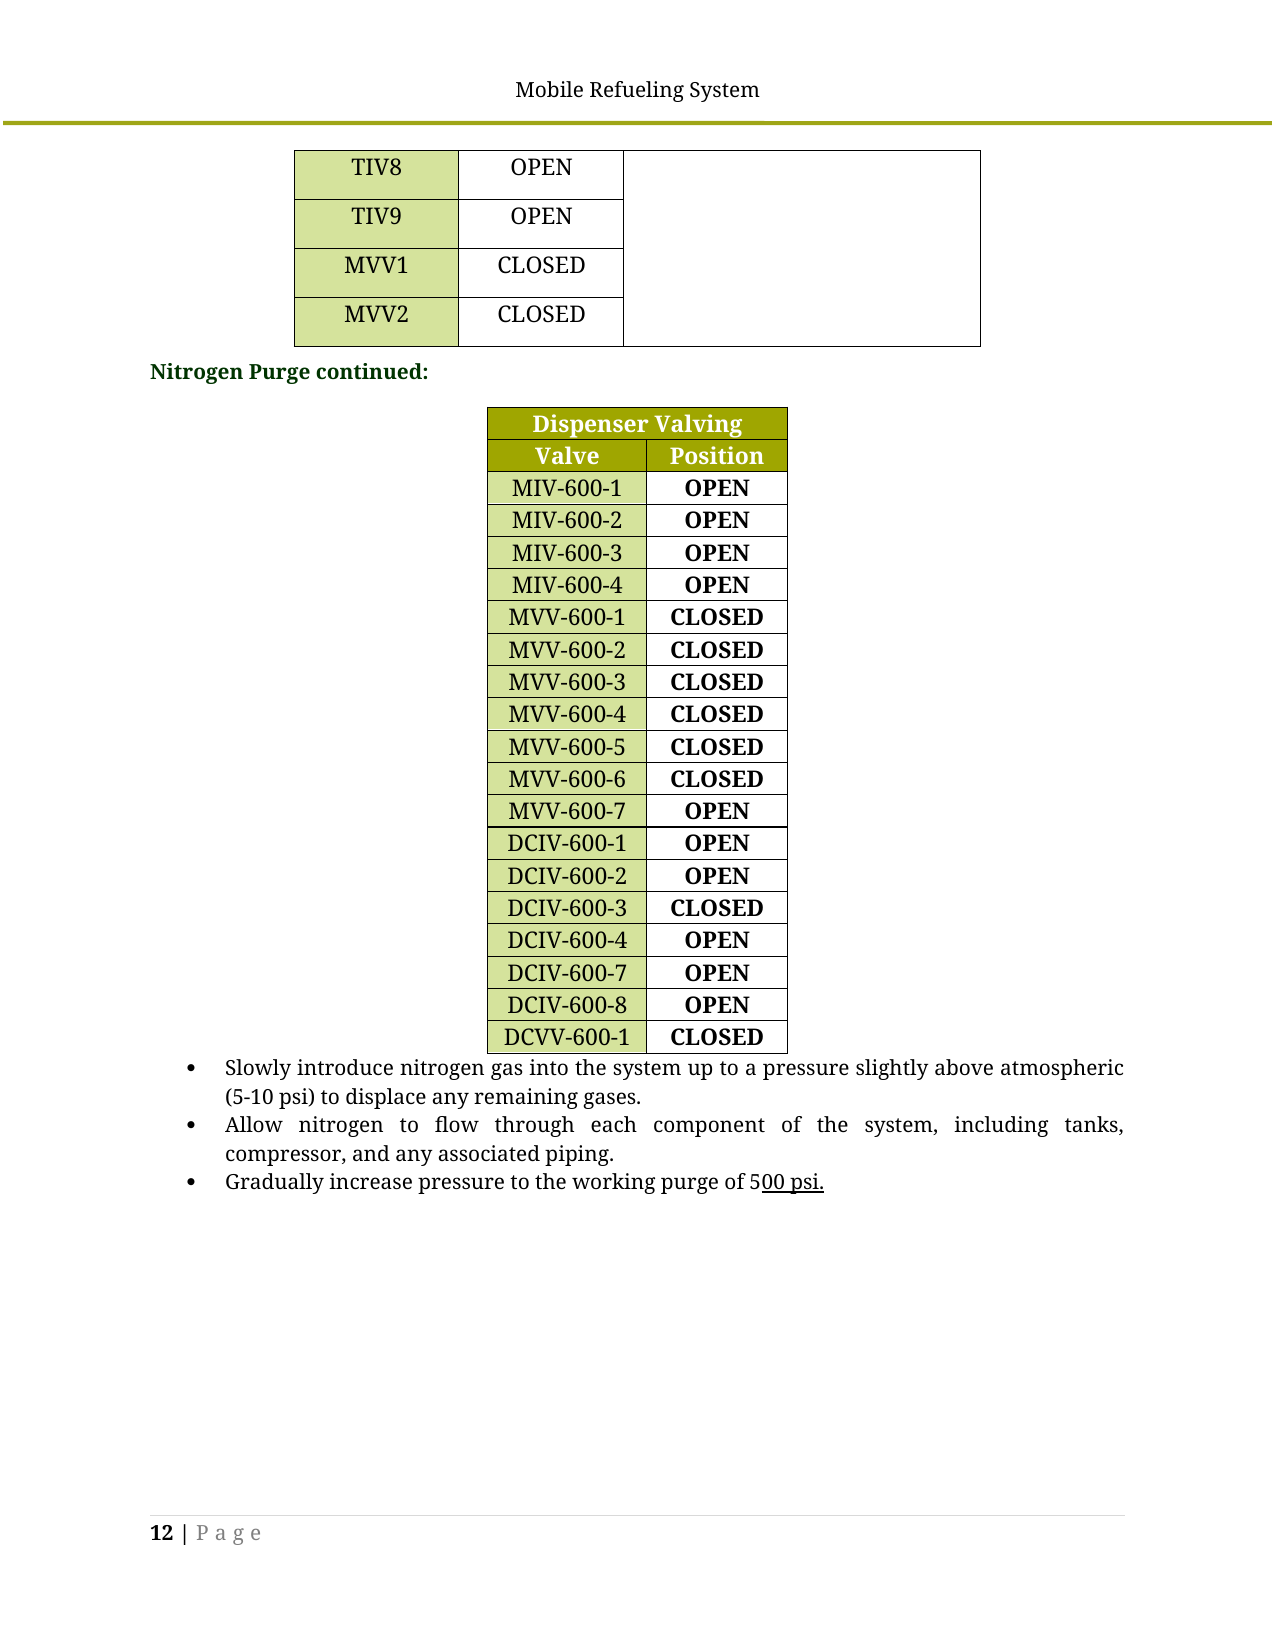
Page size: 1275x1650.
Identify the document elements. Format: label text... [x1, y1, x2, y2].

table_cell OPEN [647, 537, 787, 568]
table_cell MVV-600-3 [488, 666, 646, 697]
table_cell Valve [488, 440, 646, 471]
table_cell OPEN [647, 924, 787, 956]
table_cell MIV-600-1 [488, 472, 646, 503]
table_cell DCIV-600-2 [488, 860, 646, 891]
table_cell OPEN [459, 200, 623, 248]
table_cell Position [647, 440, 787, 471]
text Nitrogen Purge continued: [150, 357, 1125, 386]
table_cell CLOSED [647, 666, 787, 697]
table_cell MVV-600-4 [488, 698, 646, 729]
table_cell DCIV-600-1 [488, 828, 646, 859]
table_cell CLOSED [647, 892, 787, 923]
list Slowly introduce nitrogen gas into the system up to a pressure slightly above atmospheric (5-10 psi) to displace any remaining gases. [187, 1053, 1125, 1110]
table_cell MIV-600-3 [488, 537, 646, 568]
table_cell OPEN [647, 989, 787, 1020]
table_cell MVV2 [295, 298, 458, 346]
table_cell CLOSED [459, 298, 623, 346]
table_cell OPEN [459, 151, 623, 199]
table_cell CLOSED [459, 249, 623, 297]
table_cell CLOSED [647, 634, 787, 665]
table_cell DCIV-600-4 [488, 924, 646, 956]
table_cell OPEN [647, 795, 787, 826]
table_cell MVV-600-5 [488, 731, 646, 762]
list Allow nitrogen to flow through each component of the system, including tanks, compressor, and any associated piping. [187, 1110, 1125, 1167]
table_cell OPEN [647, 569, 787, 600]
table_cell MVV-600-1 [488, 601, 646, 633]
table_cell OPEN [647, 472, 787, 503]
list Gradually increase pressure to the working purge of 500 psi. [187, 1167, 1125, 1196]
table_header Dispenser Valving [488, 408, 787, 439]
table_cell TIV8 [295, 151, 458, 199]
table_cell MIV-600-4 [488, 569, 646, 600]
table_cell TIV9 [295, 200, 458, 248]
table_cell CLOSED [647, 763, 787, 794]
table_cell OPEN [647, 505, 787, 536]
table_cell CLOSED [647, 1021, 787, 1052]
table_cell CLOSED [647, 698, 787, 729]
table_cell OPEN [647, 957, 787, 988]
table_cell DCIV-600-3 [488, 892, 646, 923]
table_cell DCIV-600-8 [488, 989, 646, 1020]
table_cell MIV-600-2 [488, 505, 646, 536]
table_cell MVV-600-7 [488, 795, 646, 826]
table_cell CLOSED [647, 731, 787, 762]
table_cell CLOSED [647, 601, 787, 633]
table_cell MVV-600-6 [488, 763, 646, 794]
table_cell MVV1 [295, 249, 458, 297]
table_cell OPEN [647, 860, 787, 891]
table_cell OPEN [647, 828, 787, 859]
table_cell DCIV-600-7 [488, 957, 646, 988]
table_cell DCVV-600-1 [488, 1021, 646, 1052]
table_cell MVV-600-2 [488, 634, 646, 665]
